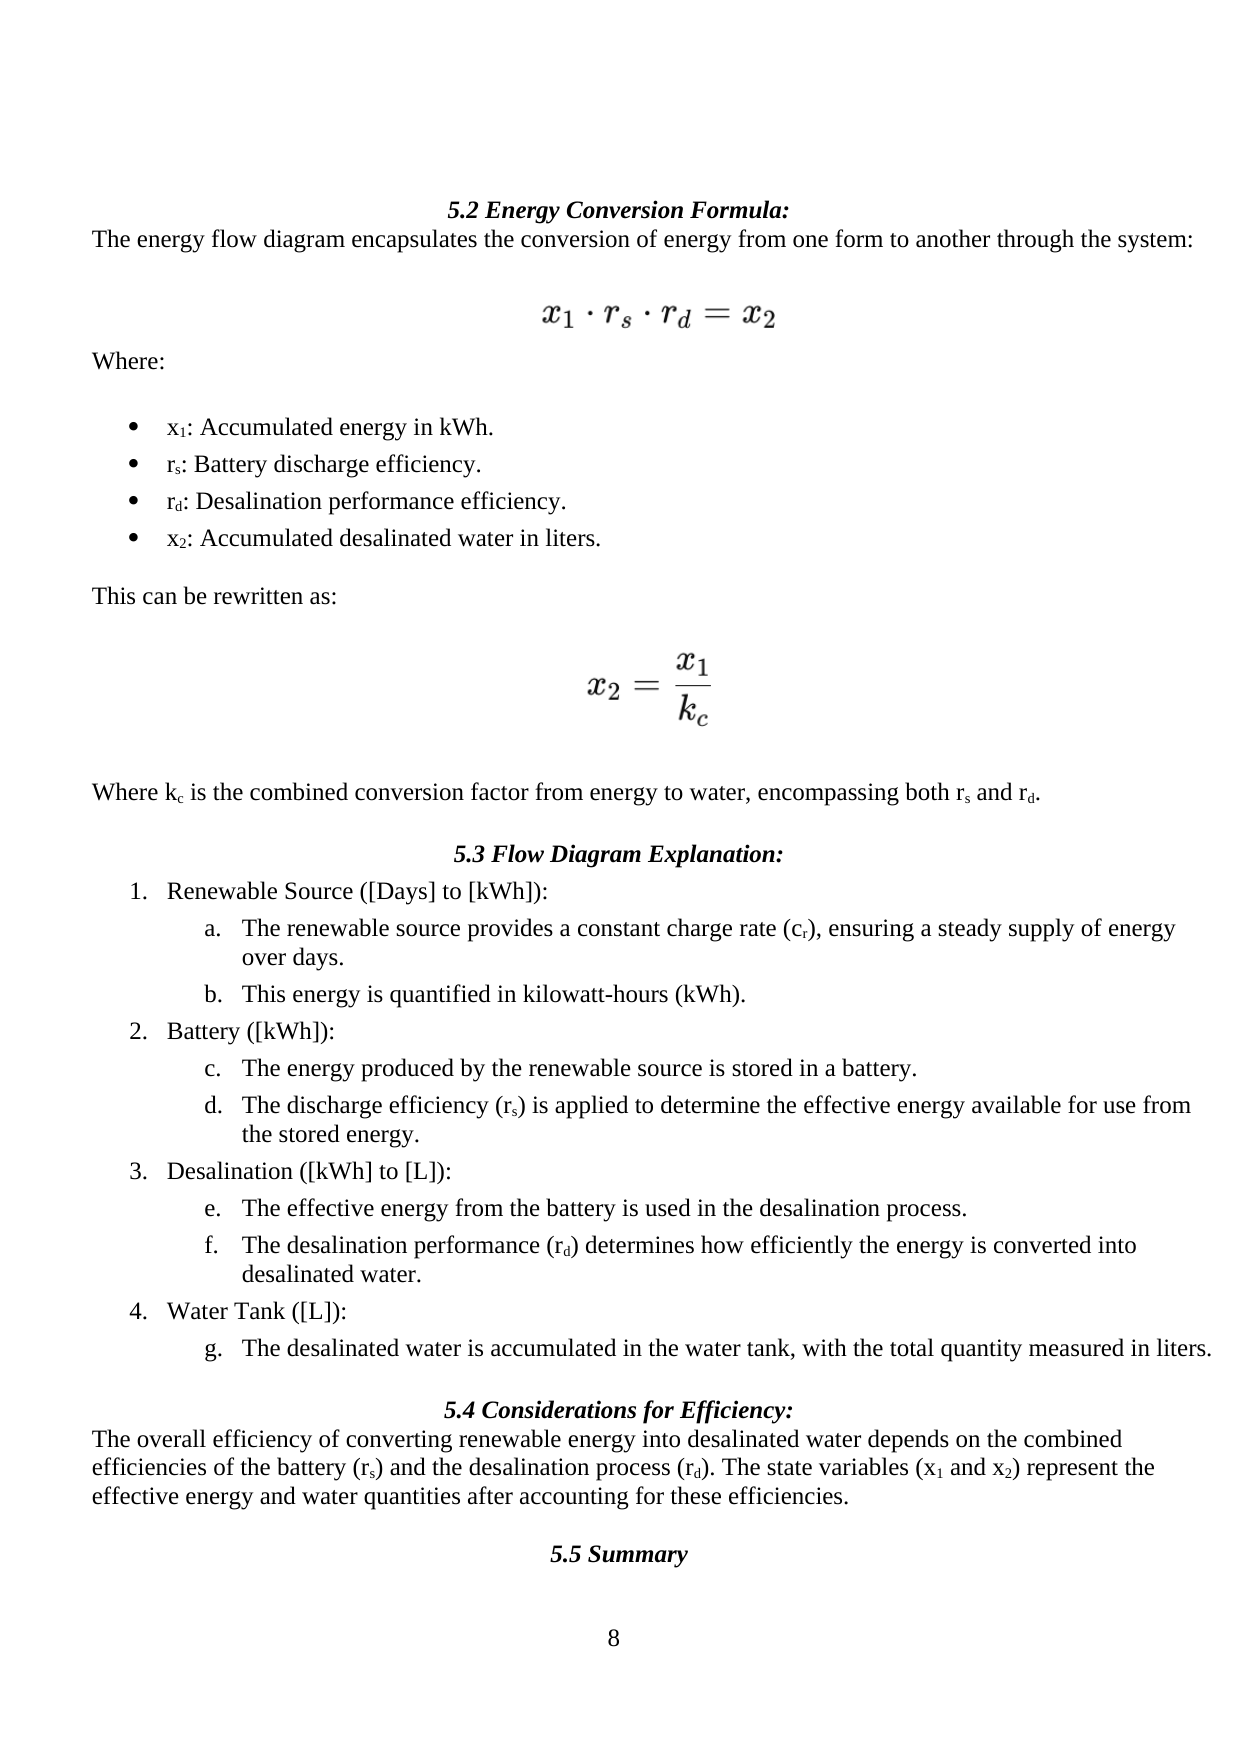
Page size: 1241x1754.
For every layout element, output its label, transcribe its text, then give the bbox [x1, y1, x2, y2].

list Desalination ([kWh] to [L]): [129, 1156, 1215, 1185]
subtitle 5.5 Summary [143, 1539, 1097, 1567]
list rd: Desalination performance efficiency. [129, 486, 1215, 515]
text Where kc is the combined conversion factor from energy to water, encompassing both rs and rd. [92, 749, 1215, 806]
list Battery ([kWh]): [129, 1016, 1215, 1045]
list The renewable source provides a constant charge rate (cr), ensuring a steady supply of energy over days. [204, 913, 1215, 971]
subtitle 5.2 Energy Conversion Formula: [143, 195, 1097, 224]
picture [571, 638, 736, 749]
text The energy flow diagram encapsulates the conversion of energy from one form to another through the system: [92, 224, 1215, 282]
subtitle 5.4 Considerations for Efficiency: [143, 1395, 1097, 1424]
list This energy is quantified in kilowatt-hours (kWh). [204, 979, 1215, 1008]
text Where: [92, 346, 1215, 404]
list Water Tank ([L]): [129, 1296, 1215, 1325]
list x2: Accumulated desalinated water in liters. [129, 523, 1215, 581]
list The effective energy from the battery is used in the desalination process. [204, 1193, 1215, 1222]
list x1: Accumulated energy in kWh. [129, 412, 1215, 441]
picture [508, 281, 799, 347]
subtitle 5.3 Flow Diagram Explanation: [143, 839, 1097, 868]
list The discharge efficiency (rs) is applied to determine the effective energy available for use from the stored energy. [204, 1090, 1215, 1148]
text This can be rewritten as: [92, 581, 1215, 638]
text The overall efficiency of converting renewable energy into desalinated water depends on the combined efficiencies of the battery (rs) and the desalination process (rd). The state variables (x1 and x2) represent the effective energy and water quantities after accounting for these efficiencies. [92, 1424, 1215, 1510]
list The desalinated water is accumulated in the water tank, with the total quantity measured in liters. [204, 1333, 1215, 1362]
list The energy produced by the renewable source is stored in a battery. [204, 1053, 1215, 1082]
list rs: Battery discharge efficiency. [129, 449, 1215, 478]
list Renewable Source ([Days] to [kWh]): [129, 876, 1215, 905]
list The desalination performance (rd) determines how efficiently the energy is converted into desalinated water. [204, 1230, 1215, 1288]
